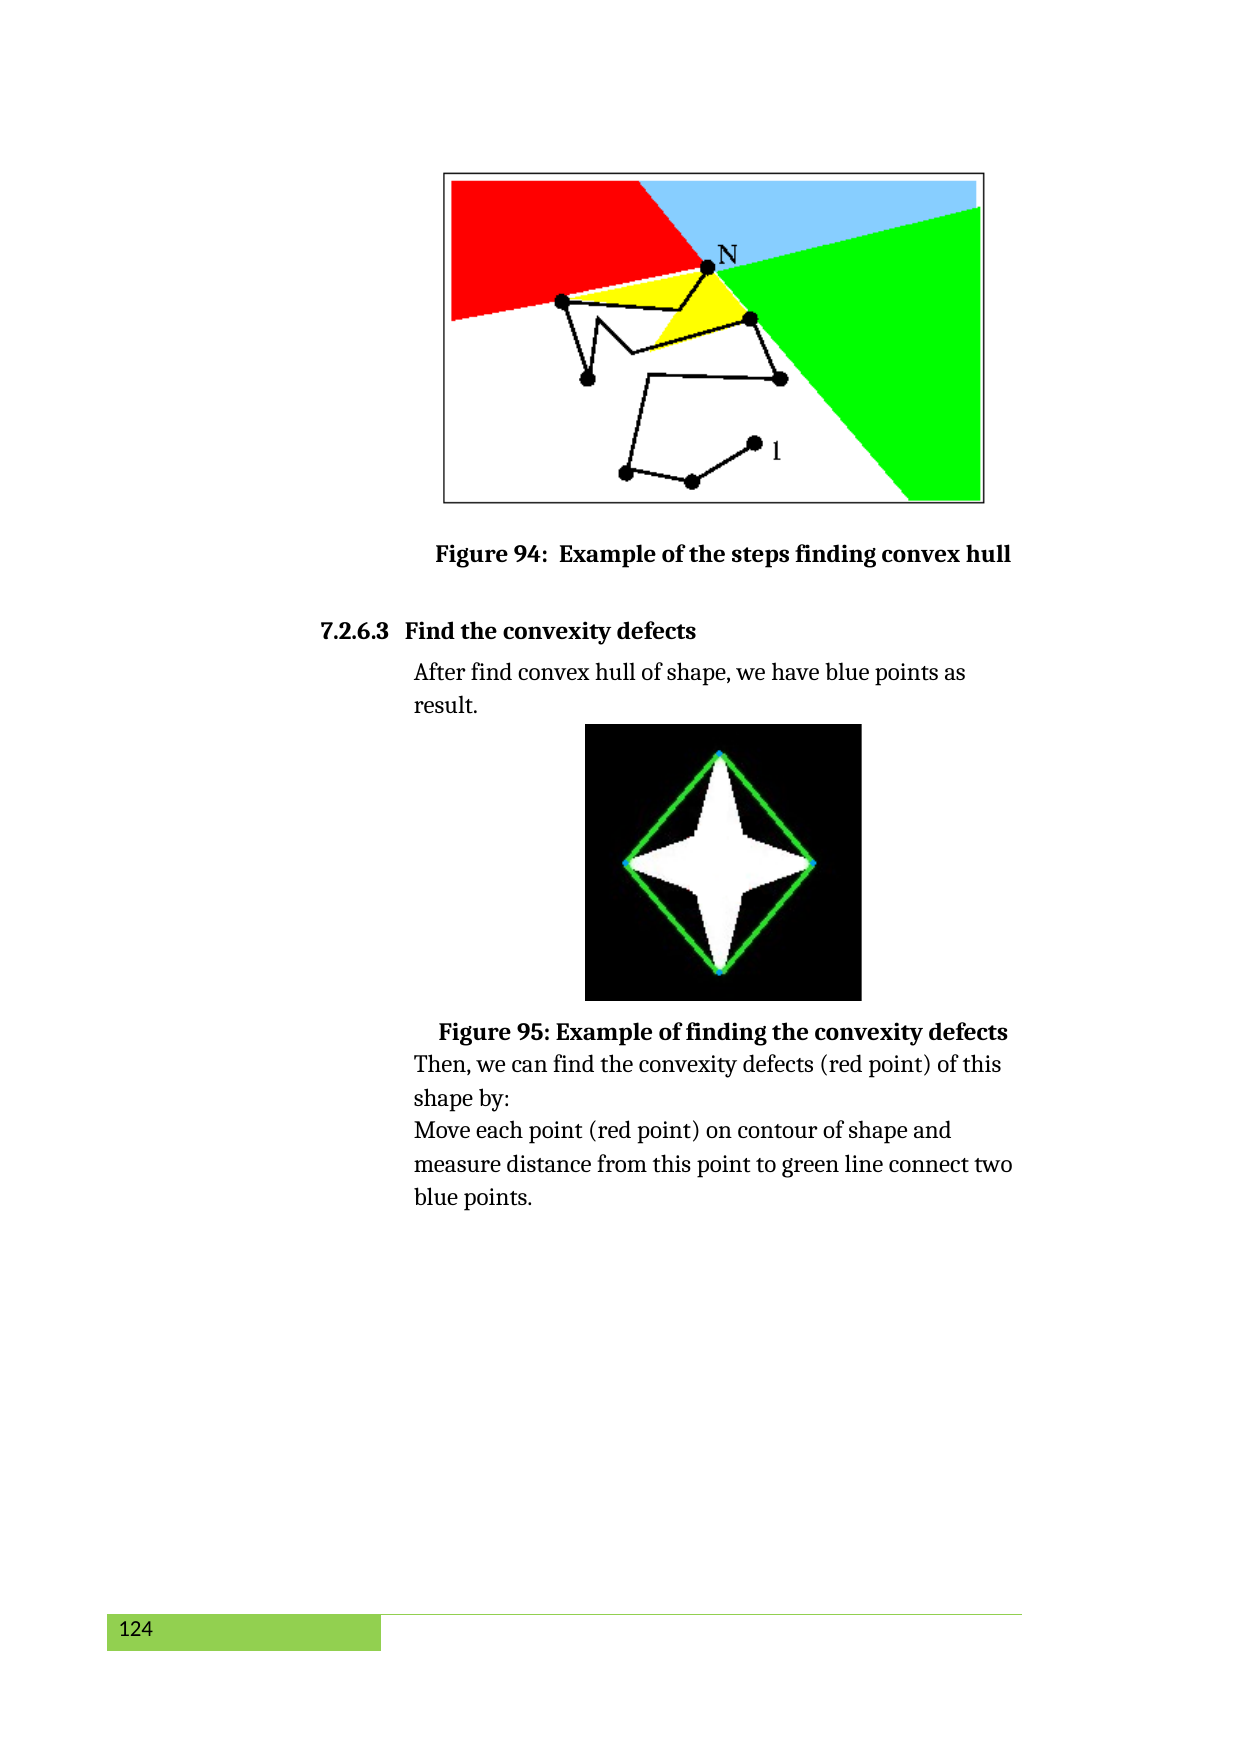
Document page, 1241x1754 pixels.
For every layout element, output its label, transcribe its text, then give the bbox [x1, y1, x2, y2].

text Move each point (red point) on contour of shape and measure distance from this point to green line connect two blue points. [413, 1116, 1033, 1211]
picture [423, 147, 1024, 524]
subtitle Find the convexity defects [321, 617, 1033, 646]
text Figure 94: Example of the steps finding convex hull [413, 540, 1033, 569]
text Figure 95: Example of finding the convexity defects [413, 1017, 1033, 1046]
picture [585, 724, 862, 1001]
text Then, we can find the convexity defects (red point) of this shape by: [413, 1050, 1033, 1112]
text After find convex hull of shape, we have blue points as result. [413, 658, 1033, 720]
